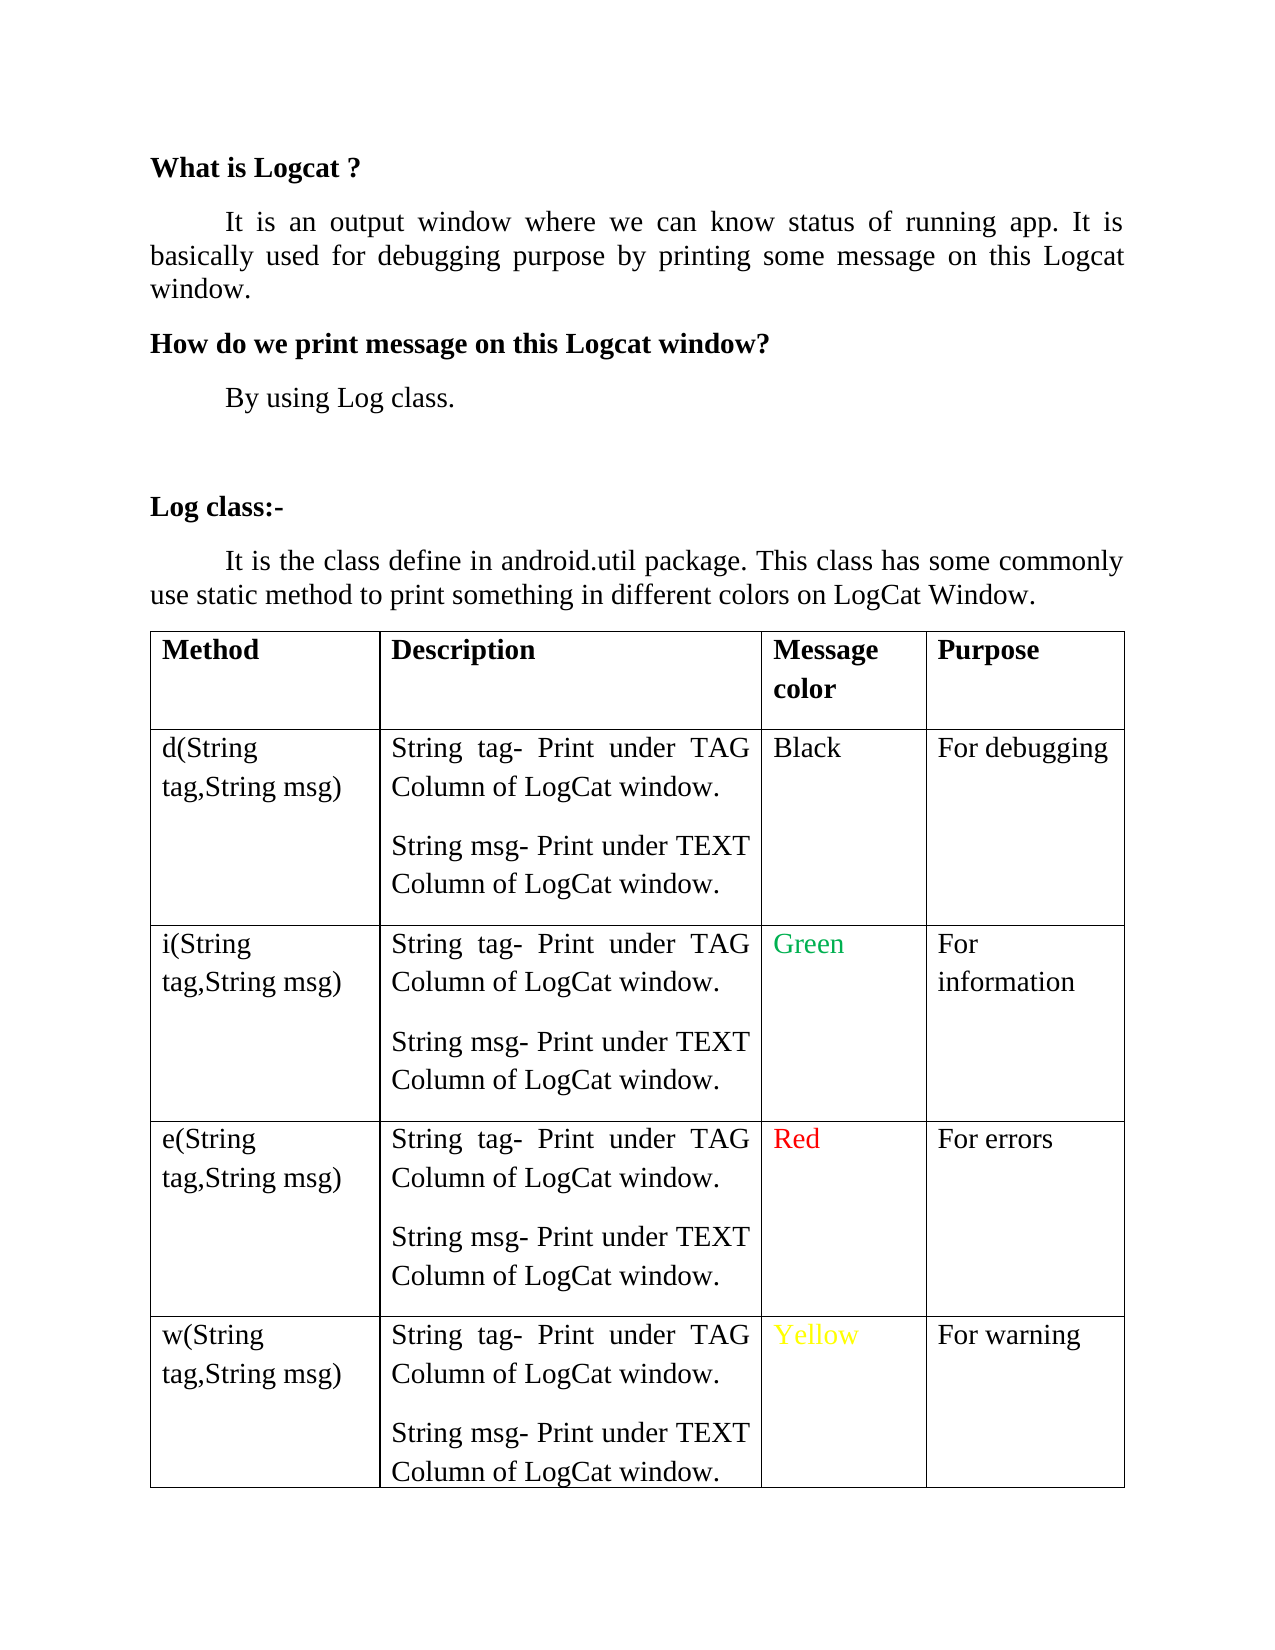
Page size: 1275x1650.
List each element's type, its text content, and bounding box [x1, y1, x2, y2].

table_cell w(String tag,String msg) [151, 1317, 379, 1487]
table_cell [381, 1122, 761, 1316]
table_cell For warning [927, 1317, 1124, 1487]
table_cell Green [762, 926, 926, 1121]
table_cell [381, 1317, 761, 1487]
text It is an output window where we can know status of running app. It is basically used for debugging purpose by printing some message on this Logcat window. [150, 204, 1125, 305]
text What is Logcat ? [150, 150, 1125, 183]
table_cell For information [927, 926, 1124, 1121]
table_cell i(String tag,String msg) [151, 926, 379, 1121]
table_cell Black [762, 730, 926, 925]
table_cell Yellow [762, 1317, 926, 1487]
table_header Method [151, 632, 379, 729]
text Log class:- [150, 489, 1125, 522]
table_cell String tag- Print under TAG Column of LogCat window. String msg- Print under TEXT Column of LogCat window. [381, 926, 761, 1121]
table_cell d(String tag,String msg) [151, 730, 379, 925]
table_cell String tag- Print under TAG Column of LogCat window. String msg- Print under TEXT Column of LogCat window. [381, 730, 761, 925]
text How do we print message on this Logcat window? [150, 326, 1125, 359]
text By using Log class. [150, 380, 1125, 414]
table_cell Red [762, 1122, 926, 1316]
text It is the class define in android.util package. This class has some commonly use static method to print something in different colors on LogCat Window. [150, 543, 1125, 610]
table_cell For debugging [927, 730, 1124, 925]
table_header Description [381, 632, 761, 729]
table_header Purpose [927, 632, 1124, 729]
table_cell For errors [927, 1122, 1124, 1316]
table_cell e(String tag,String msg) [151, 1122, 379, 1316]
table_header Message color [762, 632, 926, 729]
